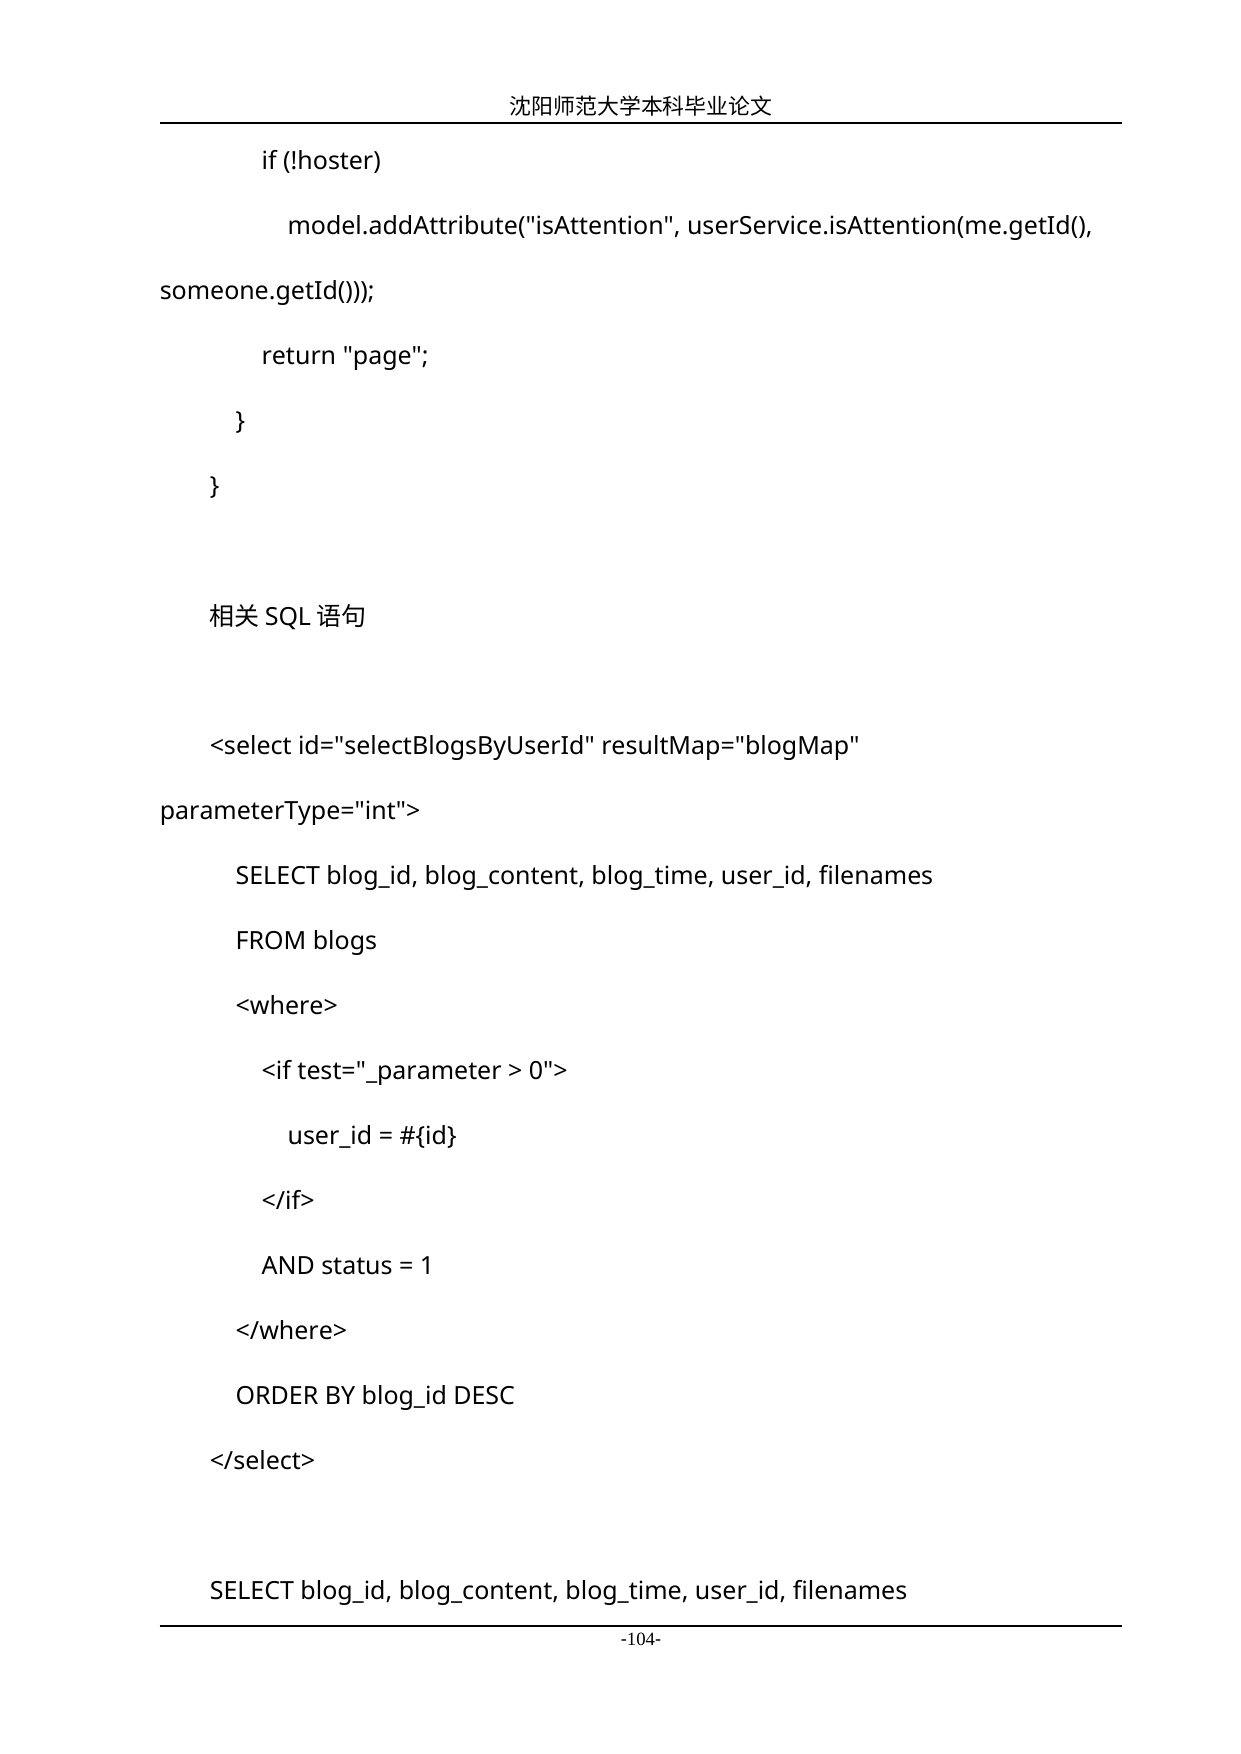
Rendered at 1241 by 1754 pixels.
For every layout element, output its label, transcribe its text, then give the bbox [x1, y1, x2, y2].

text AND status = 1 [159, 1232, 1122, 1297]
text return "page"; [159, 322, 1122, 387]
text </if> [159, 1167, 1122, 1232]
text <select id="selectBlogsByUserId" resultMap="blogMap" parameterType="int"> [159, 712, 1122, 842]
text user_id = #{id} [159, 1102, 1122, 1167]
text if (!hoster) [159, 127, 1122, 192]
text </select> [159, 1427, 1122, 1492]
text SELECT blog_id, blog_content, blog_time, user_id, filenames [159, 842, 1122, 907]
text 相关SQL语句 [159, 582, 1122, 647]
text } [159, 387, 1122, 452]
text ORDER BY blog_id DESC [159, 1362, 1122, 1427]
text } [159, 452, 1122, 517]
text </where> [159, 1297, 1122, 1362]
text <where> [159, 972, 1122, 1037]
text FROM blogs [159, 907, 1122, 972]
text model.addAttribute("isAttention", userService.isAttention(me.getId(), someone.getId())); [159, 192, 1122, 322]
text SELECT blog_id, blog_content, blog_time, user_id, filenames [159, 1557, 1122, 1622]
text <if test="_parameter > 0"> [159, 1037, 1122, 1102]
